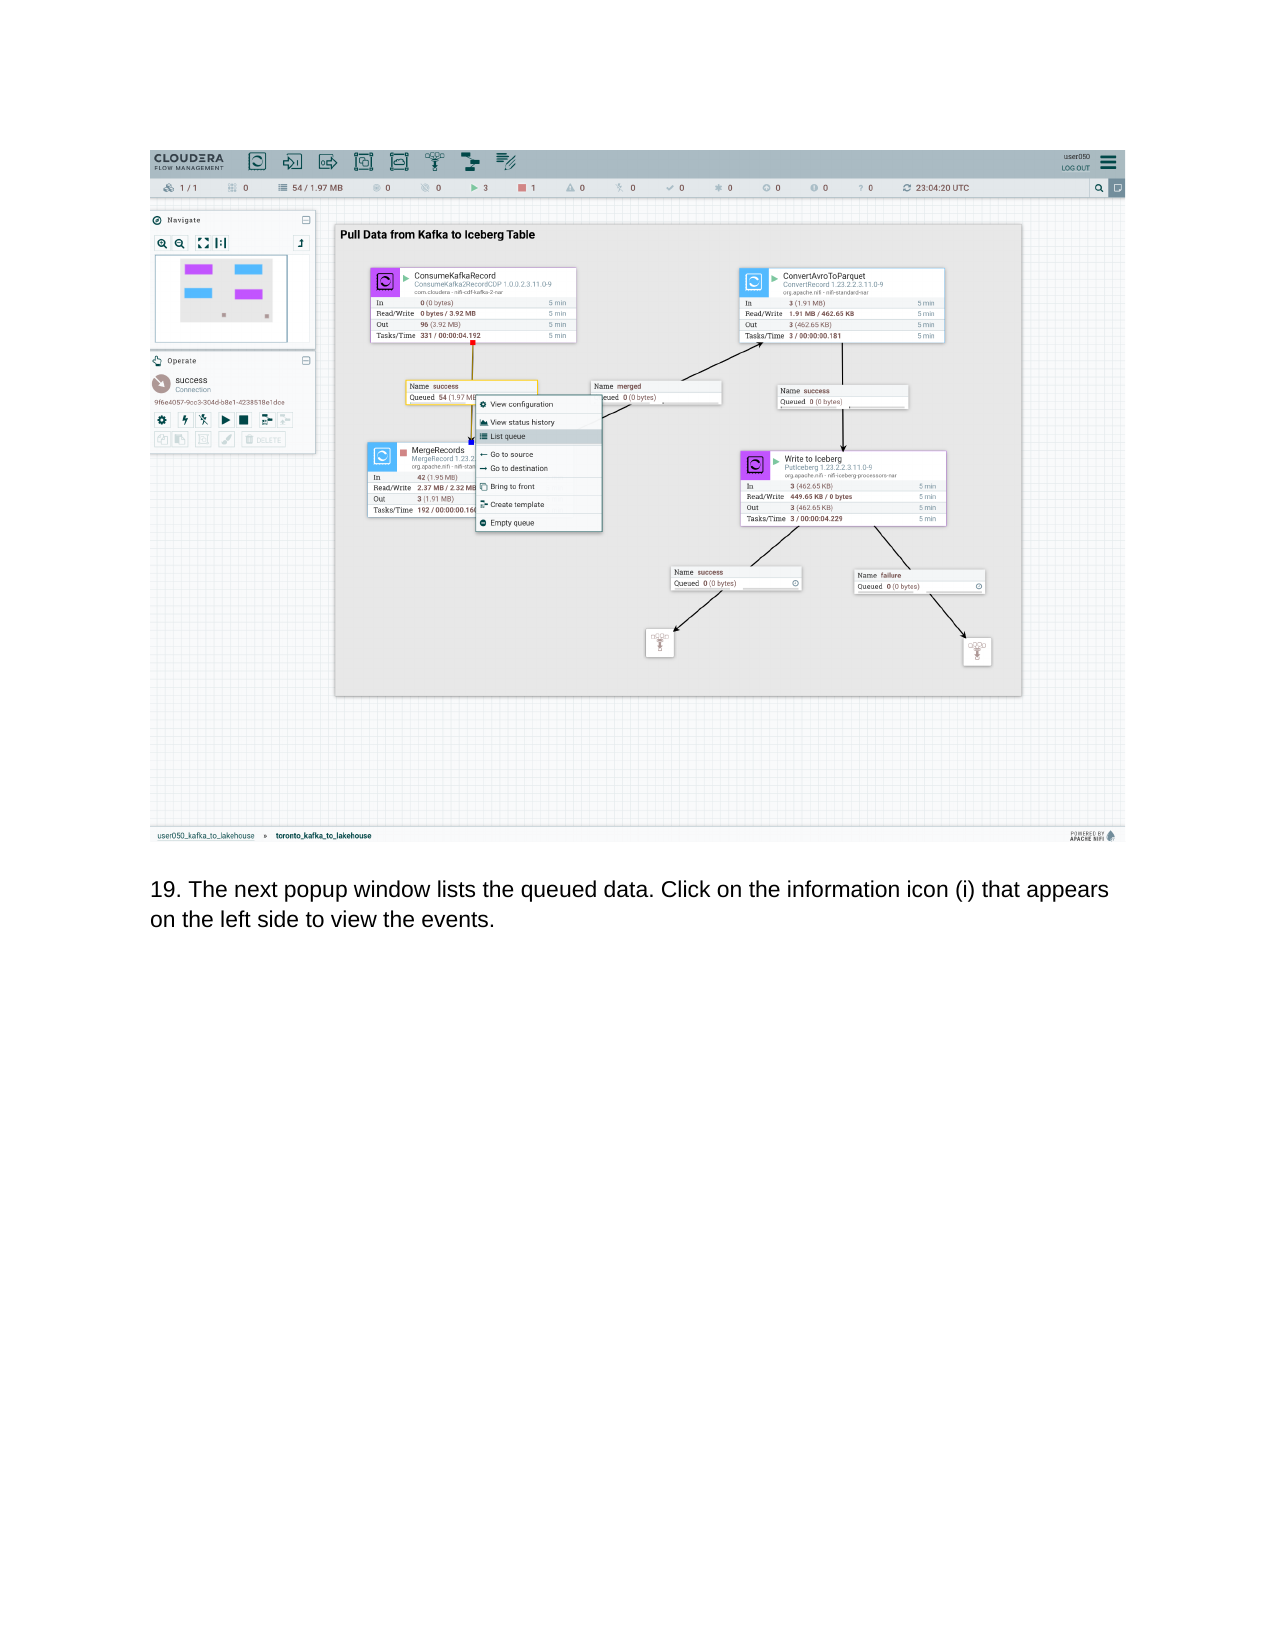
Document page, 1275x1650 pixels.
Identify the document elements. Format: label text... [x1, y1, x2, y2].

picture [150, 150, 1125, 842]
text 19. The next popup window lists the queued data. Click on the information icon (i) that appears on the left side to view the events. [150, 876, 1125, 932]
